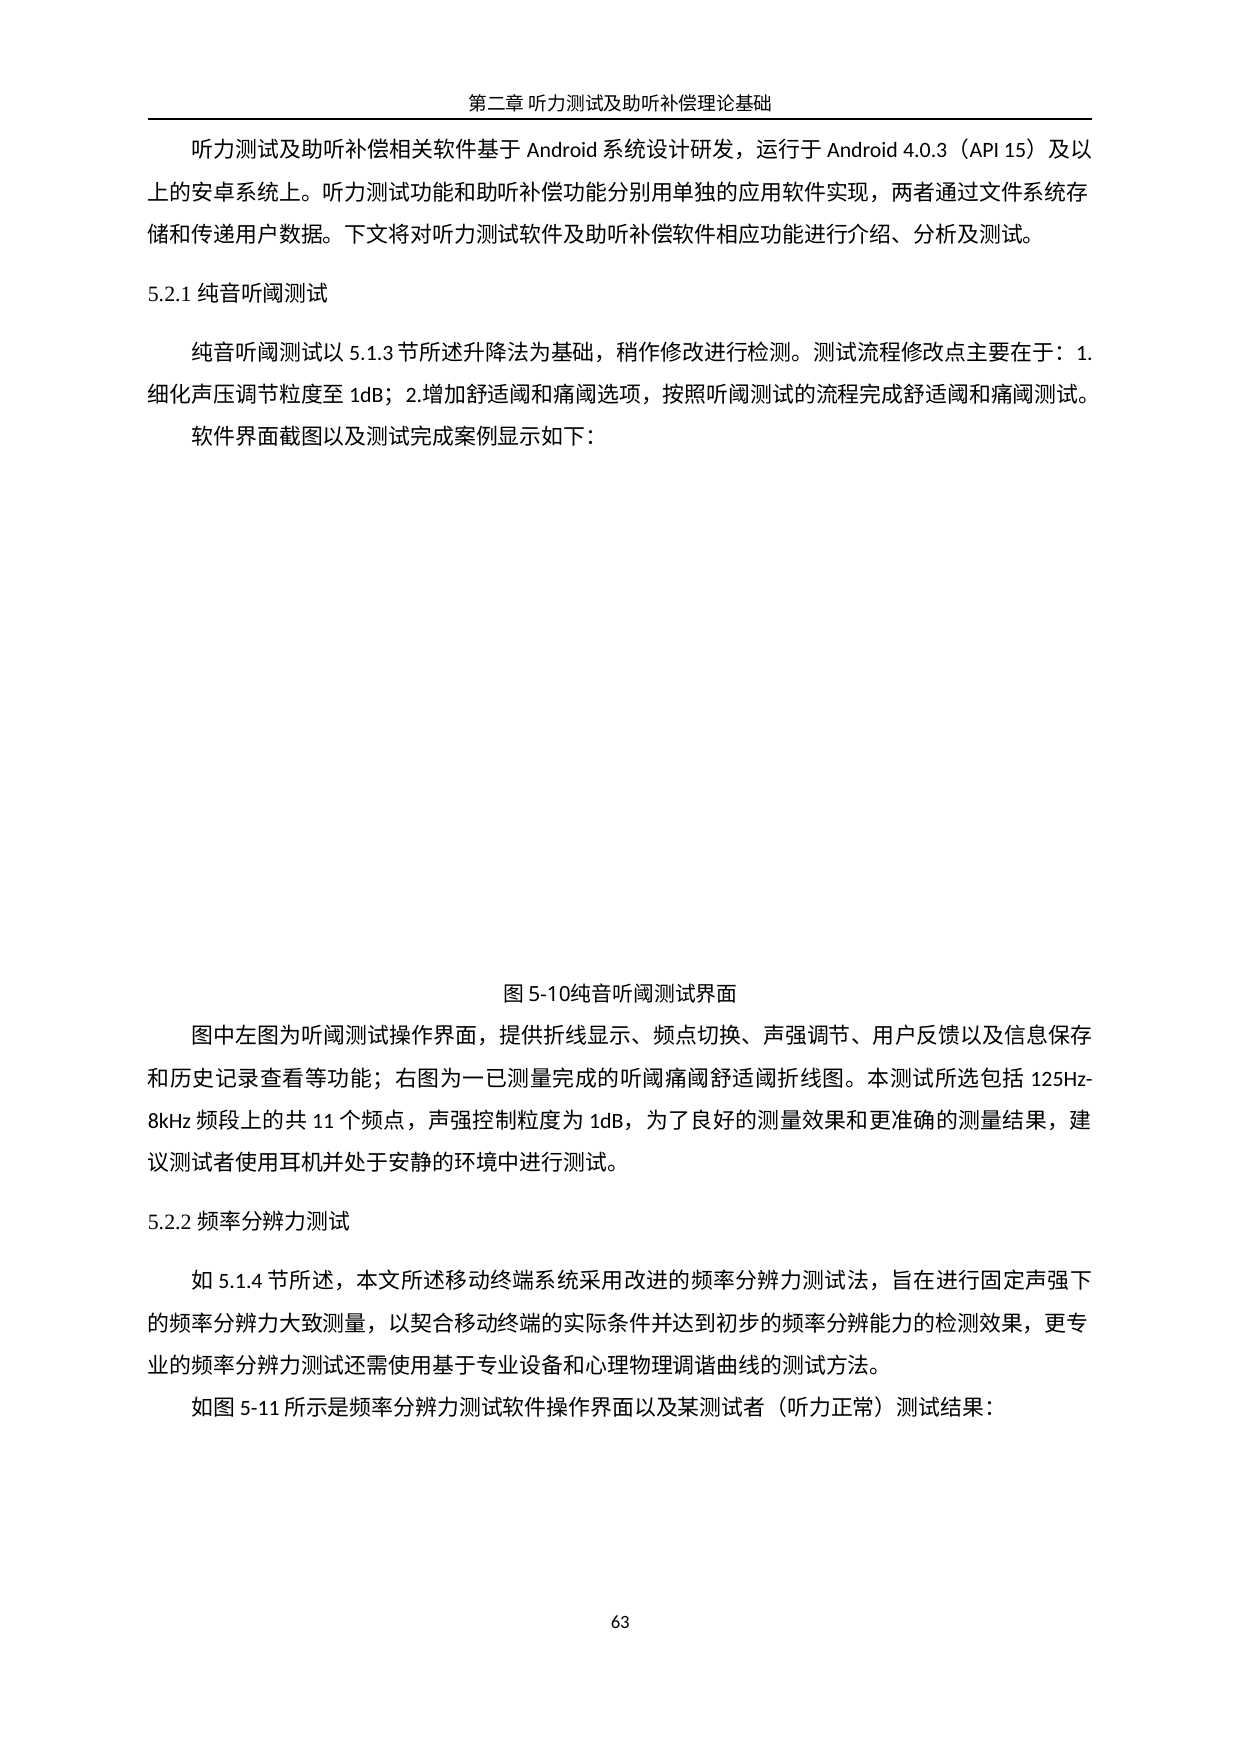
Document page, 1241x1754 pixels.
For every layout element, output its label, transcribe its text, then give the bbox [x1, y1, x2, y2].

text 5.2.2 频率分辨力测试 [148, 1203, 1092, 1237]
text 听力测试及助听补偿相关软件基于Android系统设计研发，运行于Android 4.0.3（API 15）及以上的安卓系统上。听力测试功能和助听补偿功能分别用单独的应用软件实现，两者通过文件系统存储和传递用户数据。下文将对听力测试软件及助听补偿软件相应功能进行介绍、分析及测试。 [148, 131, 1092, 250]
text 软件界面截图以及测试完成案例显示如下： [148, 418, 1092, 452]
text 图5-10纯音听阈测试界面 [148, 976, 1092, 1009]
text 纯音听阈测试以5.1.3节所述升降法为基础，稍作修改进行检测。测试流程修改点主要在于：1.细化声压调节粒度至1dB；2.增加舒适阈和痛阈选项，按照听阈测试的流程完成舒适阈和痛阈测试。 [148, 333, 1092, 410]
text 图中左图为听阈测试操作界面，提供折线显示、频点切换、声强调节、用户反馈以及信息保存和历史记录查看等功能；右图为一已测量完成的听阈痛阈舒适阈折线图。本测试所选包括125Hz-8kHz频段上的共11个频点，声强控制粒度为1dB，为了良好的测量效果和更准确的测量结果，建议测试者使用耳机并处于安静的环境中进行测试。 [148, 1017, 1092, 1178]
text 如5.1.4节所述，本文所述移动终端系统采用改进的频率分辨力测试法，旨在进行固定声强下的频率分辨力大致测量，以契合移动终端的实际条件并达到初步的频率分辨能力的检测效果，更专业的频率分辨力测试还需使用基于专业设备和心理物理调谐曲线的测试方法。 [148, 1262, 1092, 1381]
text 如图5-11所示是频率分辨力测试软件操作界面以及某测试者（听力正常）测试结果： [148, 1389, 1092, 1423]
text 5.2.1 纯音听阈测试 [148, 274, 1092, 308]
